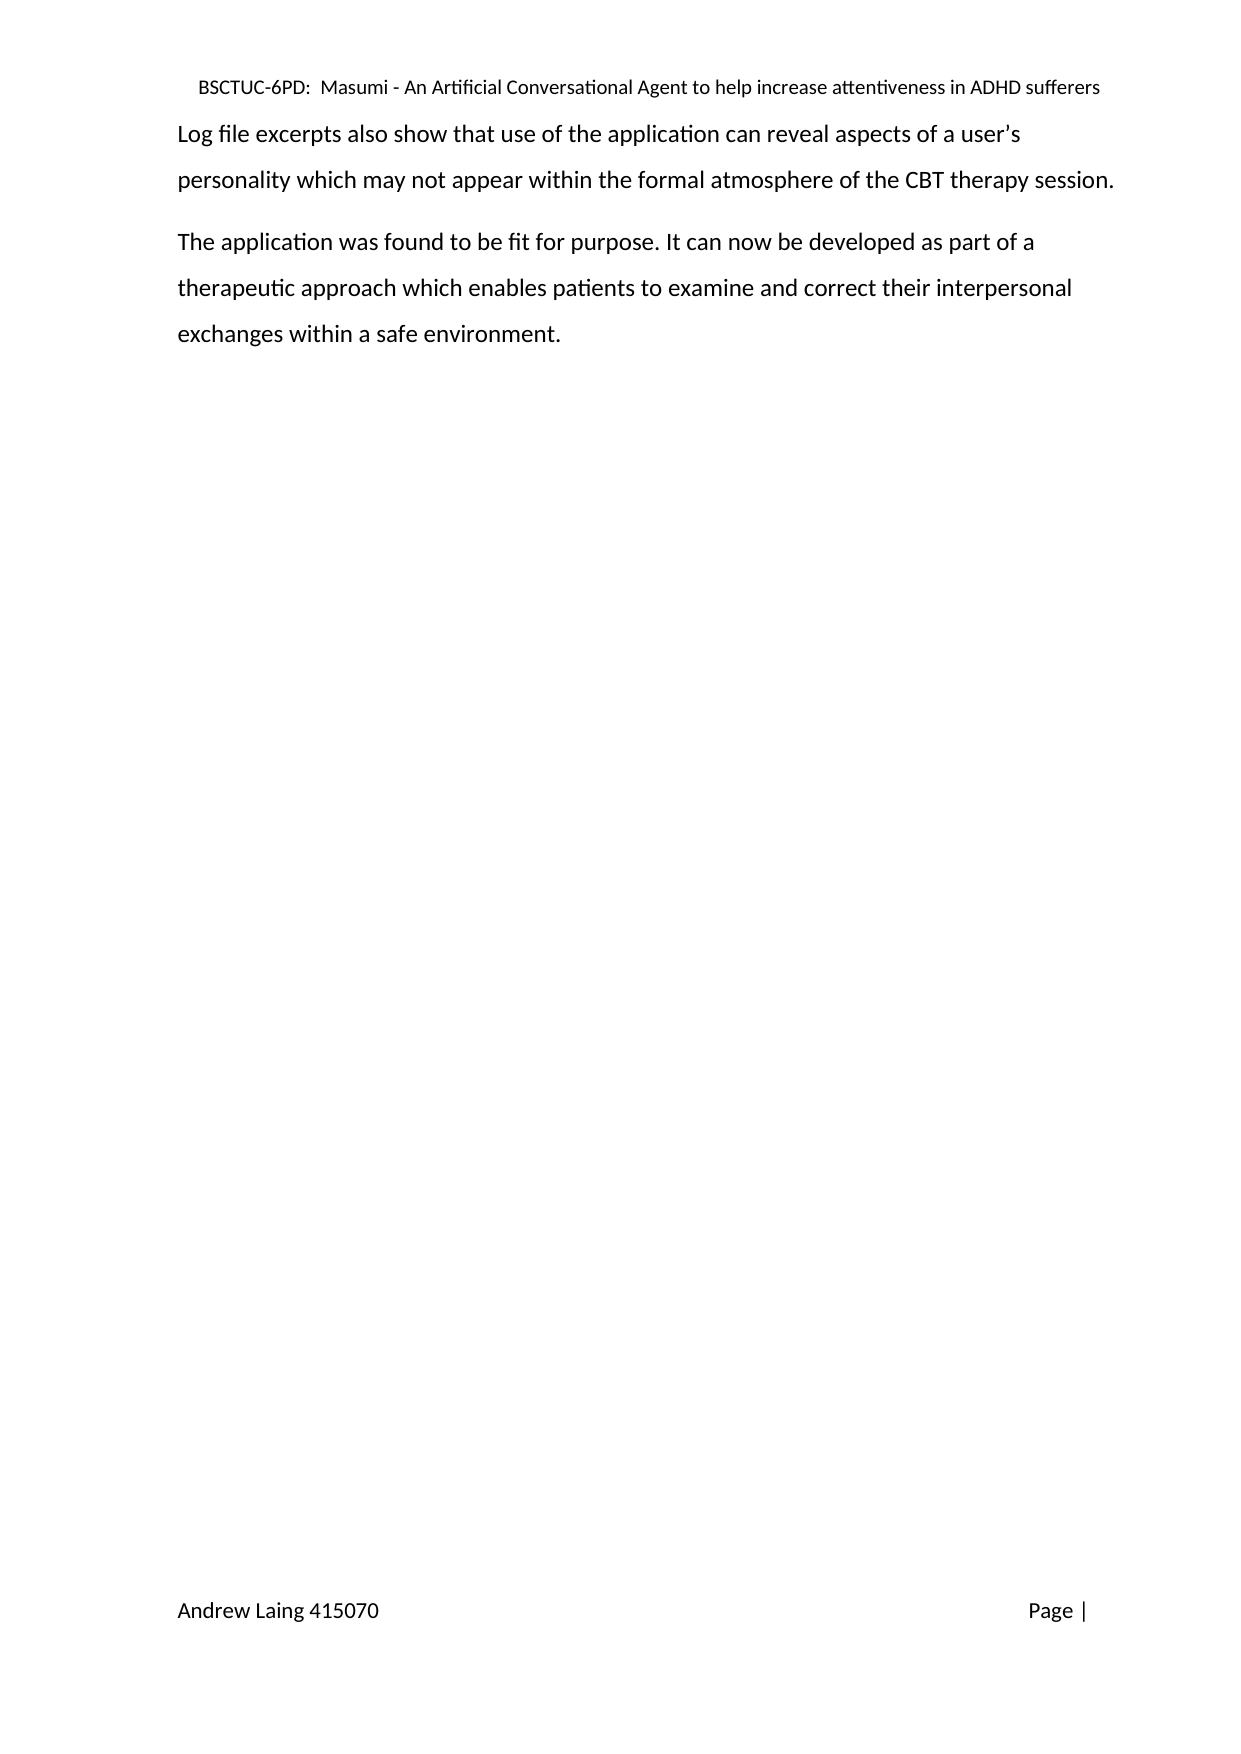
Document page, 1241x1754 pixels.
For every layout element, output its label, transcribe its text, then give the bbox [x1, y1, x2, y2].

text The application was found to be fit for purpose. It can now be developed as part of a therapeutic approach which enables patients to examine and correct their interpersonal exchanges within a safe environment. [177, 226, 1122, 348]
text Log file excerpts also show that use of the application can reveal aspects of a user’s personality which may not appear within the formal atmosphere of the CBT therapy session. [177, 118, 1122, 194]
